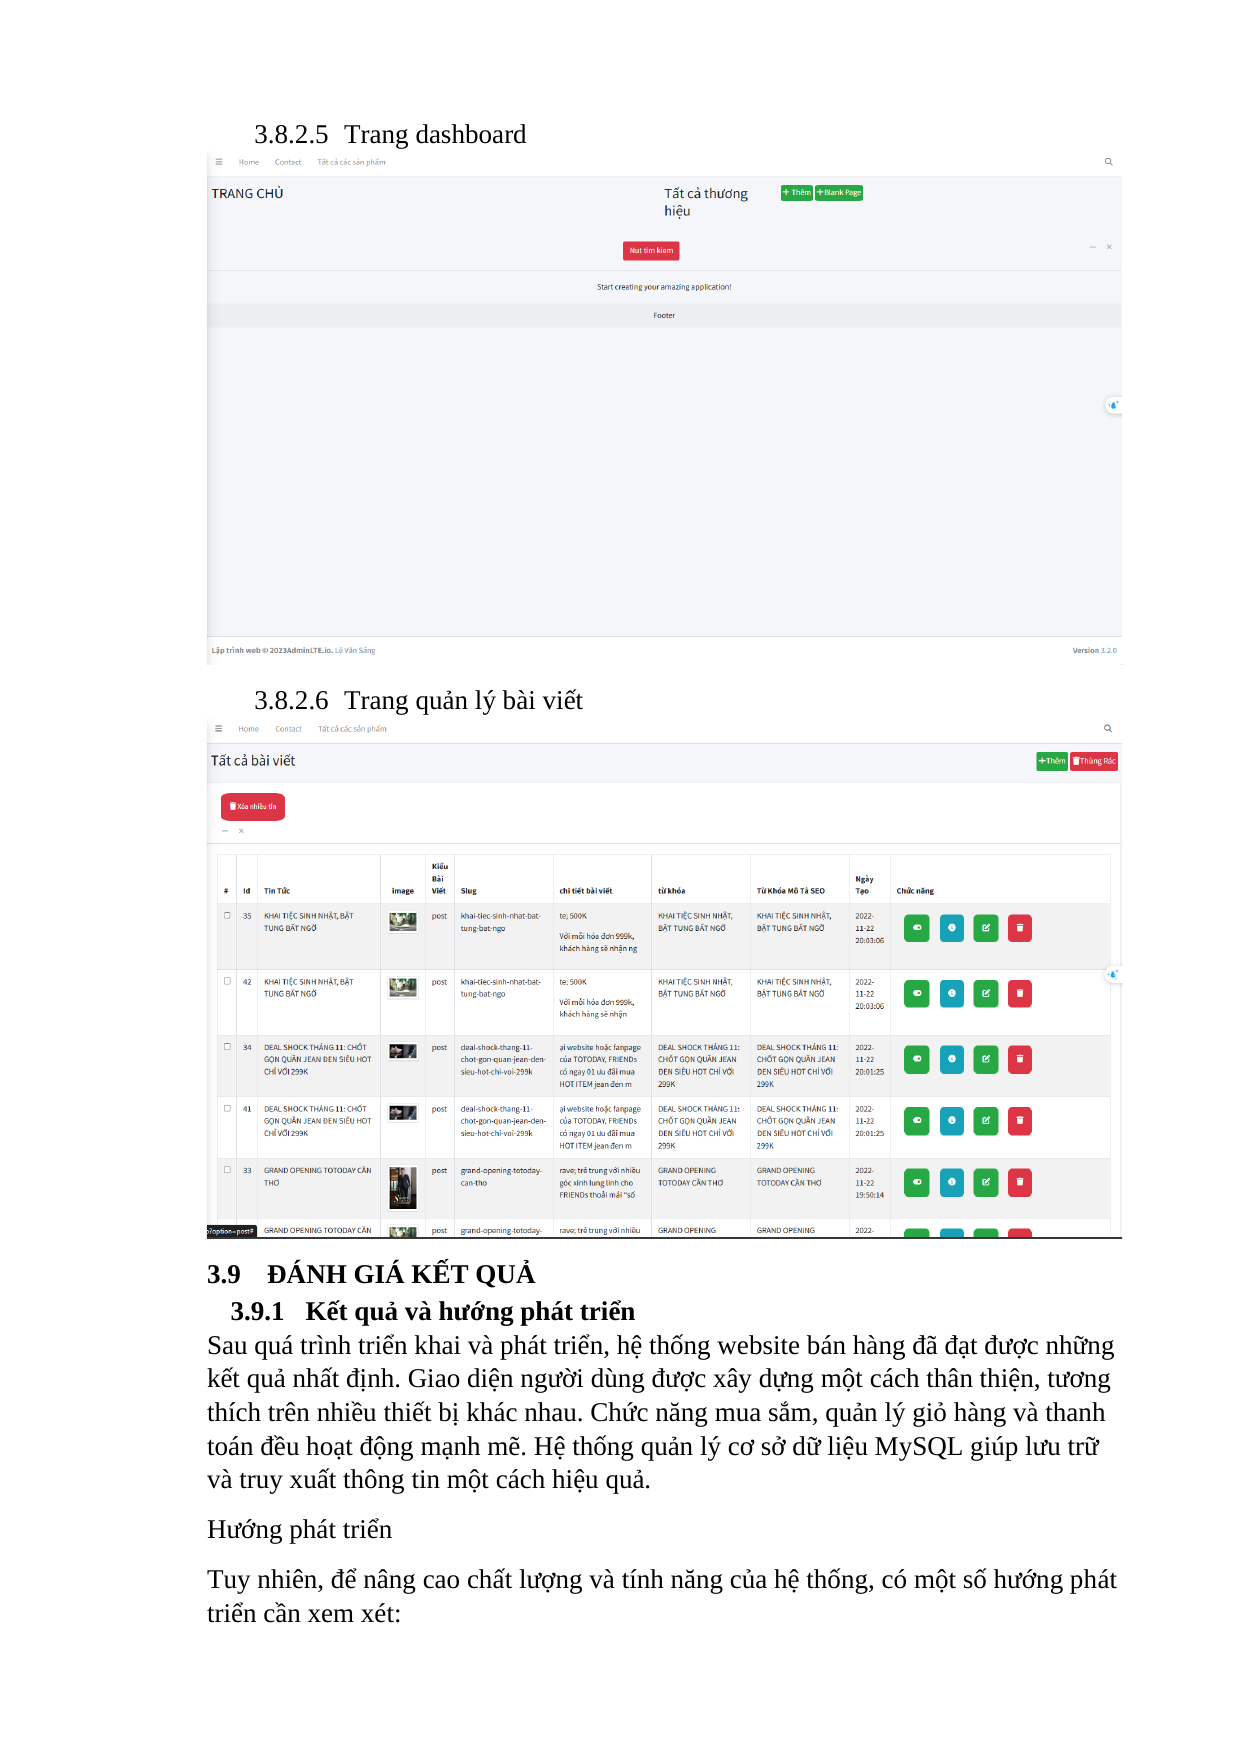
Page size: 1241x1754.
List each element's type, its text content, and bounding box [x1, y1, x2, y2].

subtitle ĐÁNH GIÁ KẾT QUẢ [207, 1258, 1122, 1289]
text Sau quá trình triển khai và phát triển, hệ thống website bán hàng đã đạt được những kết quả nhất định. Giao diện người dùng được xây dựng một cách thân thiện, tương thích trên nhiều thiết bị khác nhau. Chức năng mua sắm, quản lý giỏ hàng và thanh toán đều hoạt động mạnh mẽ. Hệ thống quản lý cơ sở dữ liệu MySQL giúp lưu trữ và truy xuất thông tin một cách hiệu quả. [207, 1329, 1122, 1494]
subtitle Trang quản lý bài viết [254, 684, 1122, 715]
text Tuy nhiên, để nâng cao chất lượng và tính năng của hệ thống, có một số hướng phát triển cần xem xét: [207, 1564, 1122, 1628]
picture [206, 151, 1123, 665]
text Hướng phát triển [207, 1513, 1122, 1544]
subtitle Trang dashboard [254, 118, 1122, 149]
picture [206, 717, 1123, 1239]
subtitle Kết quả và hướng phát triển [230, 1296, 1122, 1327]
